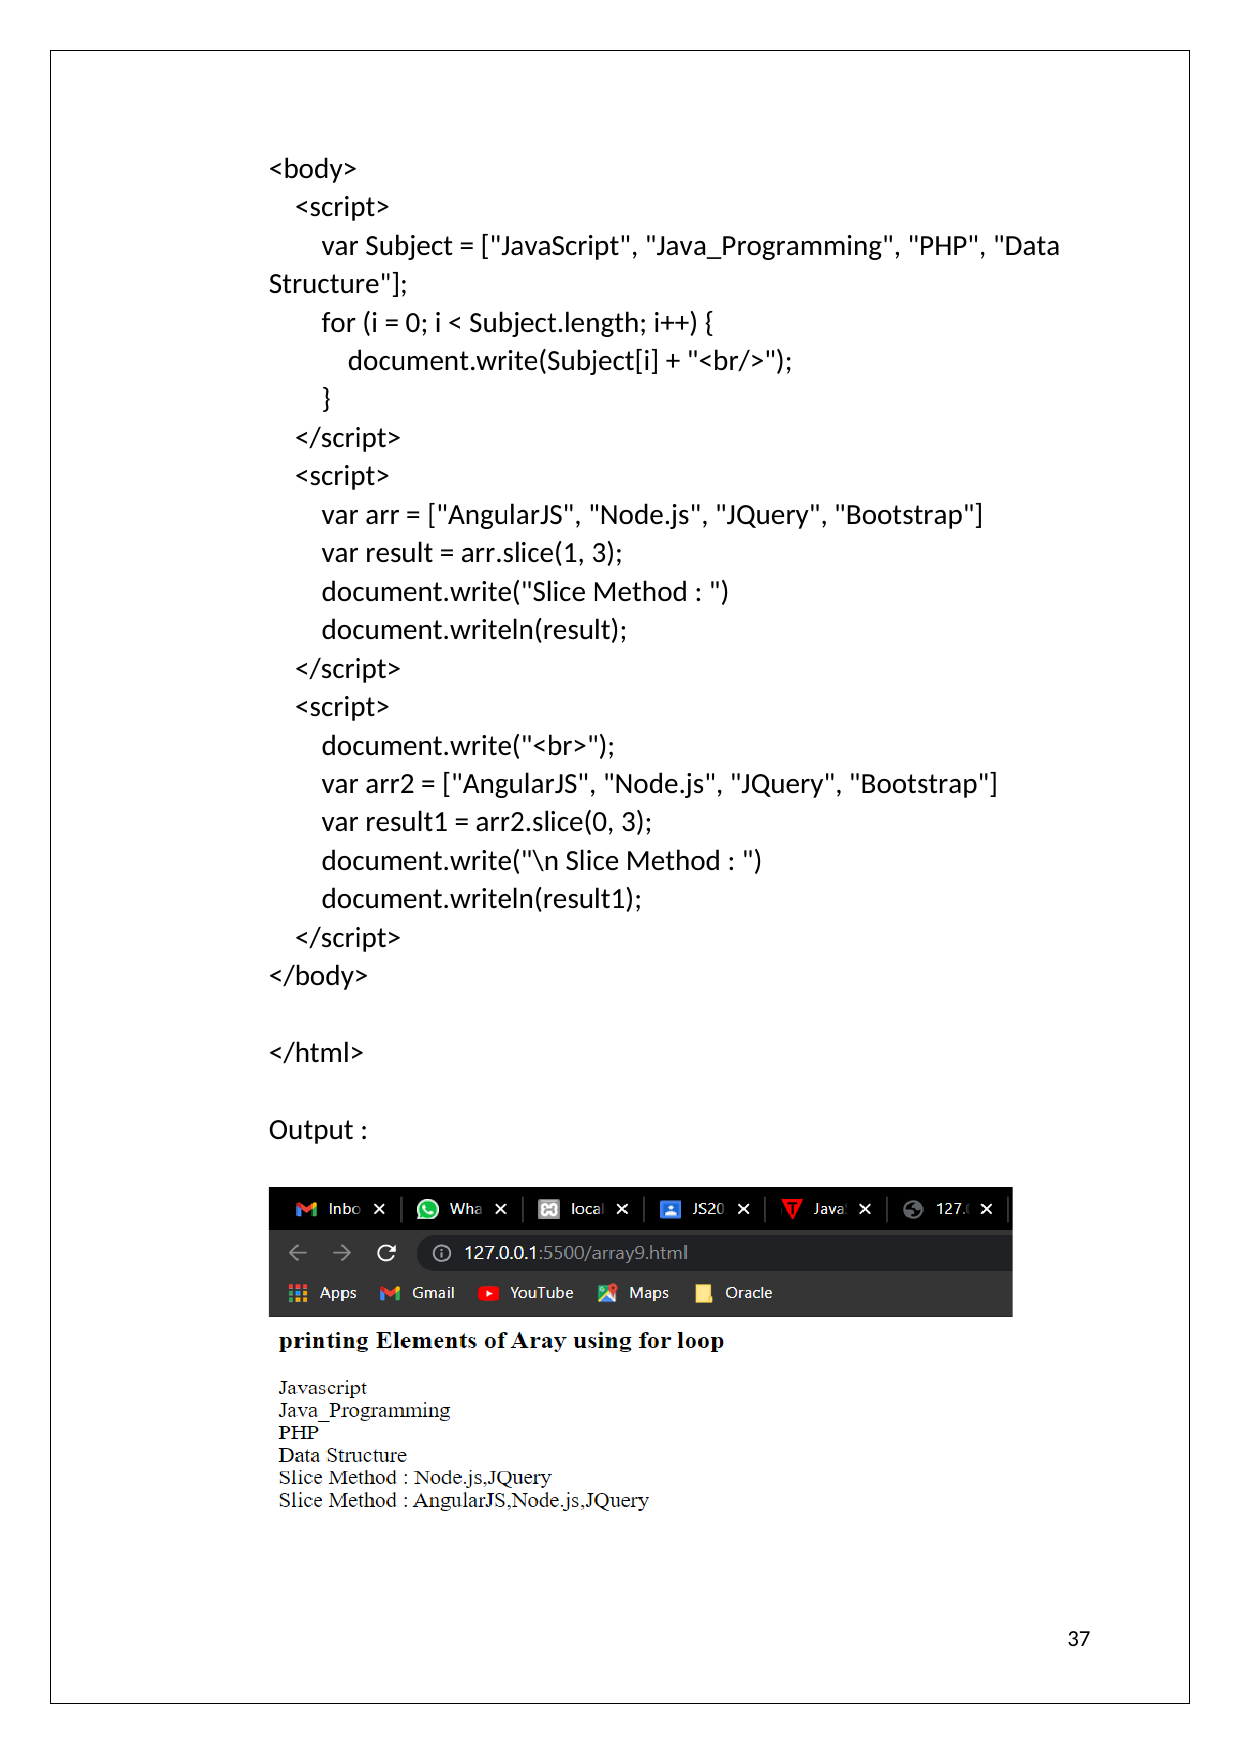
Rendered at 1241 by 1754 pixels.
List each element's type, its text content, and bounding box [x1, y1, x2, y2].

list var result = arr.slice(1, 3); [269, 534, 1090, 570]
list var arr2 = ["AngularJS", "Node.js", "JQuery", "Bootstrap"] [269, 765, 1090, 801]
list </body> [269, 957, 1090, 993]
list </script> [269, 919, 1090, 954]
list <script> [269, 688, 1090, 724]
list } [269, 381, 1090, 416]
list document.write(Subject[i] + "<br/>"); [269, 342, 1090, 378]
list document.writeln(result1); [269, 880, 1090, 916]
list document.write("\n Slice Method : ") [269, 842, 1090, 877]
list var arr = ["AngularJS", "Node.js", "JQuery", "Bootstrap"] [269, 496, 1090, 532]
list </script> [269, 419, 1090, 455]
list </script> [269, 650, 1090, 685]
list document.write("Slice Method : ") [269, 573, 1090, 608]
list document.write("<br>"); [269, 727, 1090, 762]
list Output : [269, 1111, 1090, 1147]
list <script> [269, 188, 1090, 224]
picture [268, 1187, 1013, 1593]
list <body> [269, 150, 1090, 186]
list var result1 = arr2.slice(0, 3); [269, 803, 1090, 839]
list </html> [269, 1034, 1090, 1070]
list document.writeln(result); [269, 611, 1090, 647]
list var Subject = ["JavaScript", "Java_Programming", "PHP", "Data Structure"]; [269, 227, 1090, 301]
list for (i = 0; i < Subject.length; i++) { [269, 304, 1090, 339]
list <script> [269, 457, 1090, 493]
